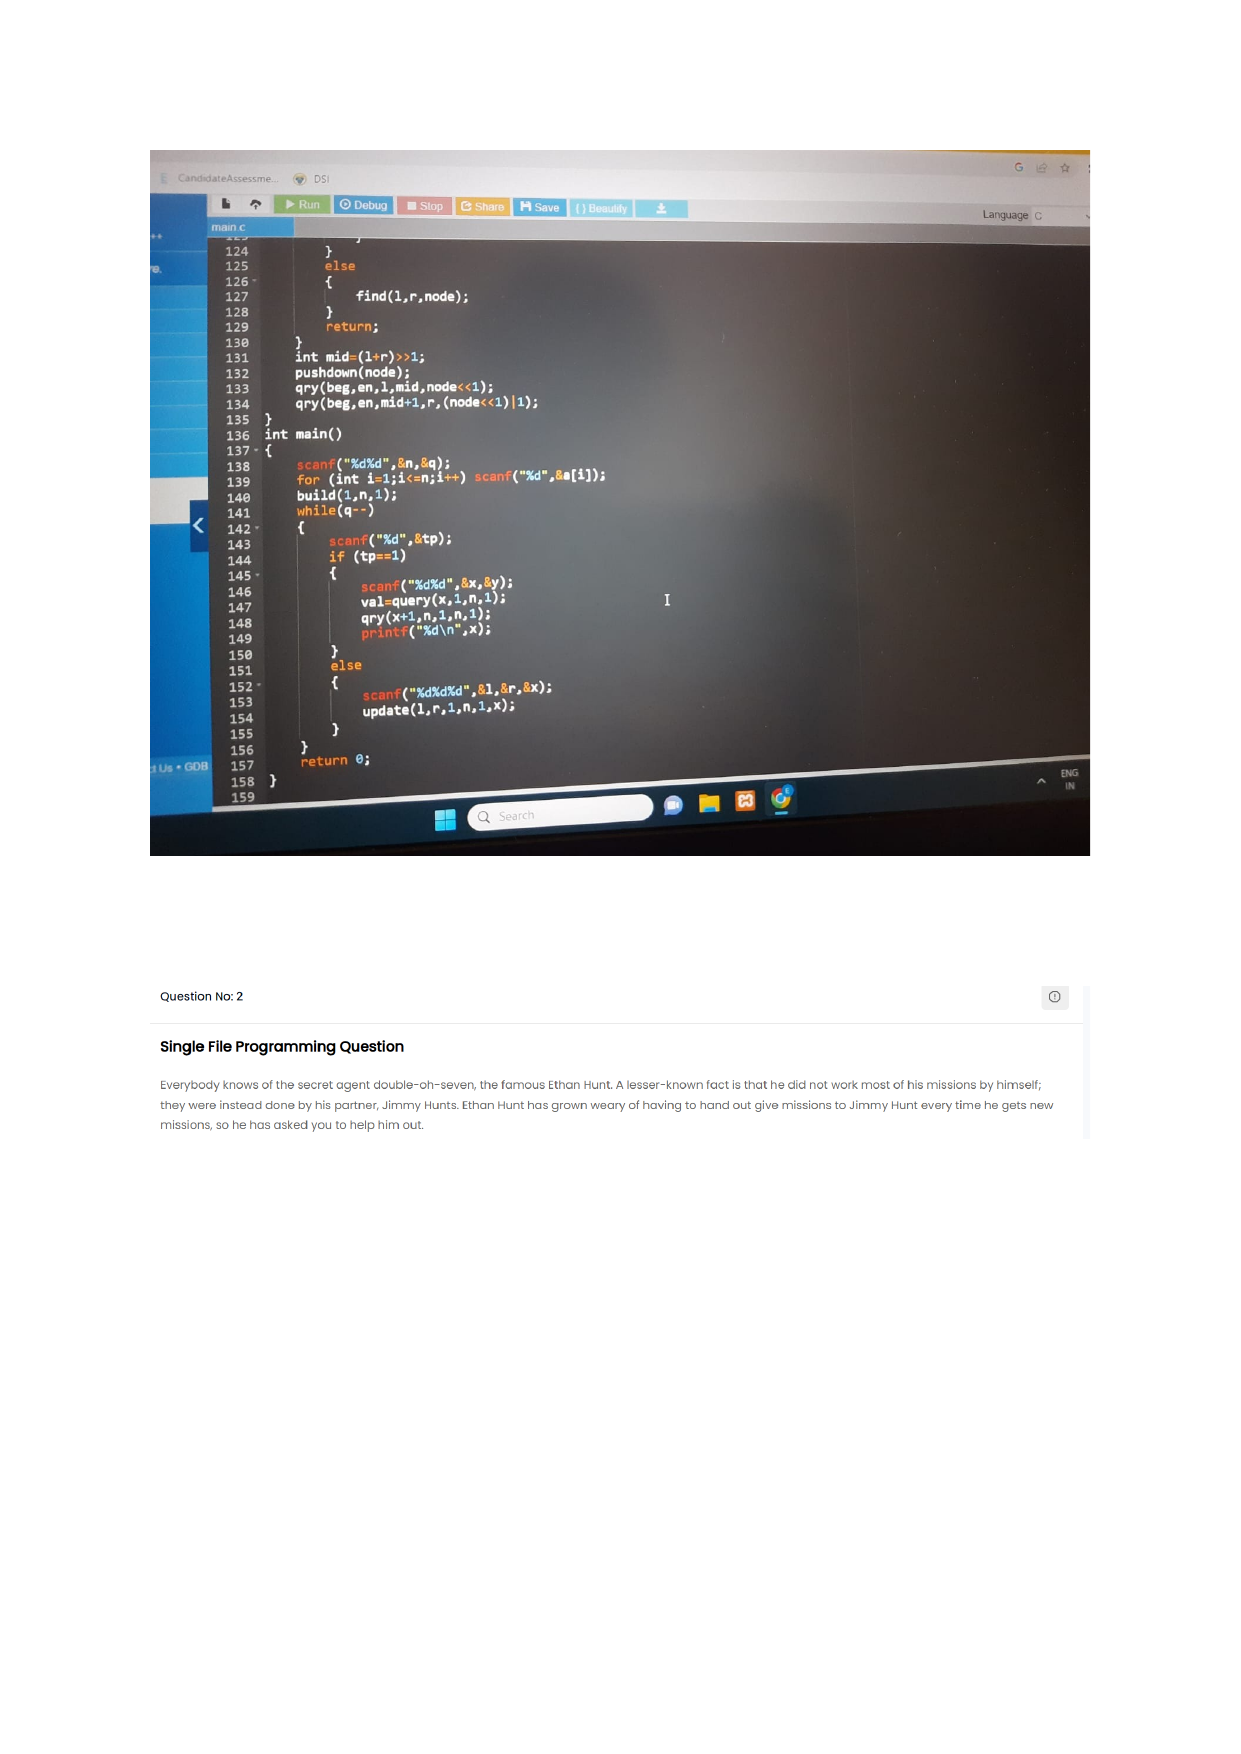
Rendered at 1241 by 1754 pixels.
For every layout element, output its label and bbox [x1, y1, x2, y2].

picture [150, 150, 1091, 856]
picture [150, 986, 1091, 1139]
